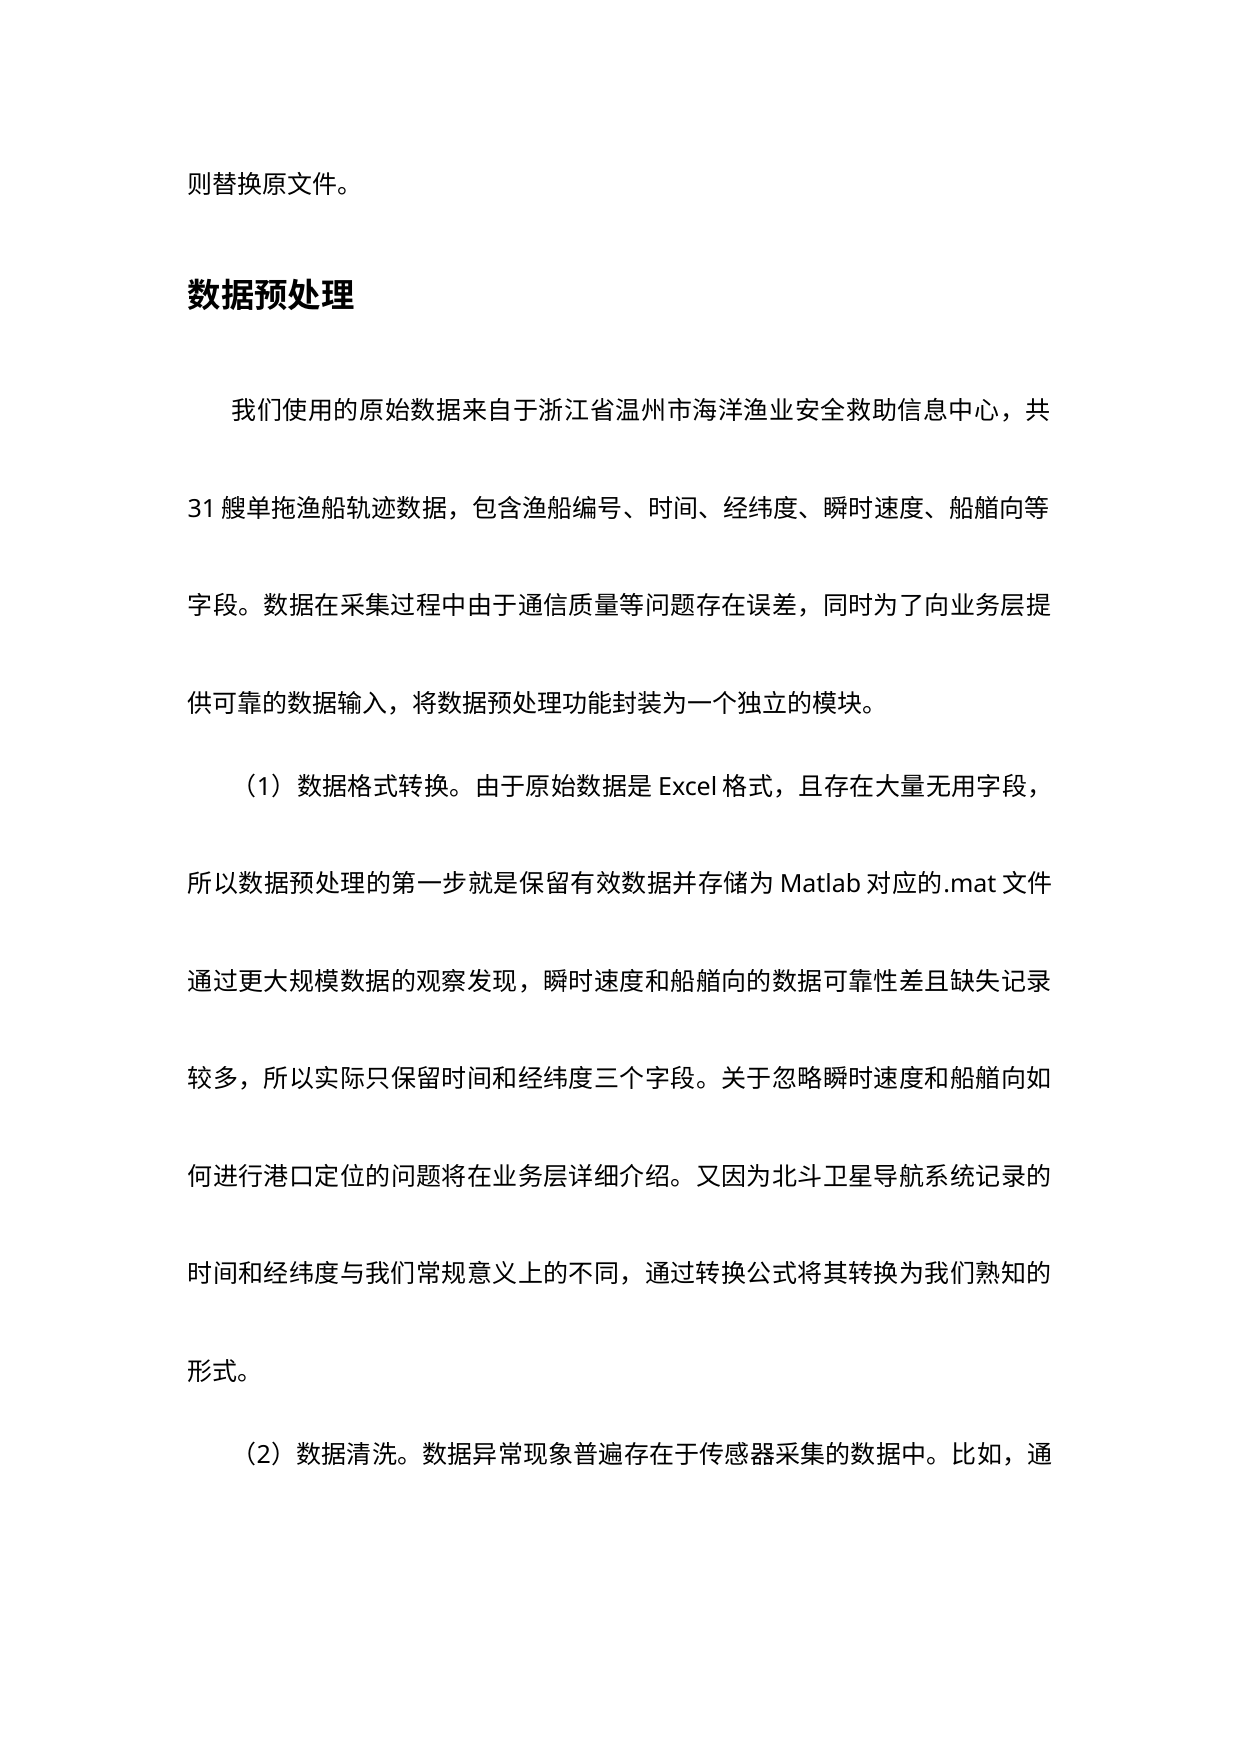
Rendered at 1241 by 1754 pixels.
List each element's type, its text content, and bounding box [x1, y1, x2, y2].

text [187, 1420, 1053, 1485]
text （1）数据格式转换。由于原始数据是Excel格式，且存在大量无用字段，所以数据预处理的第一步就是保留有效数据并存储为Matlab对应的.mat文件。通过更大规模数据的观察发现，瞬时速度和船艏向的数据可靠性差且缺失记录较多，所以实际只保留时间和经纬度三个字段。关于忽略瞬时速度和船艏向如何进行港口定位的问题将在业务层详细介绍。又因为北斗卫星导航系统记录的时间和经纬度与我们常规意义上的不同，通过转换公式将其转换为我们熟知的形式。 [187, 752, 1053, 1402]
text 我们使用的原始数据来自于浙江省温州市海洋渔业安全救助信息中心，共31艘单拖渔船轨迹数据，包含渔船编号、时间、经纬度、瞬时速度、船艏向等字段。数据在采集过程中由于通信质量等问题存在误差，同时为了向业务层提供可靠的数据输入，将数据预处理功能封装为一个独立的模块。 [187, 376, 1053, 734]
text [187, 150, 1053, 215]
subtitle 数据预处理 [187, 260, 1053, 325]
